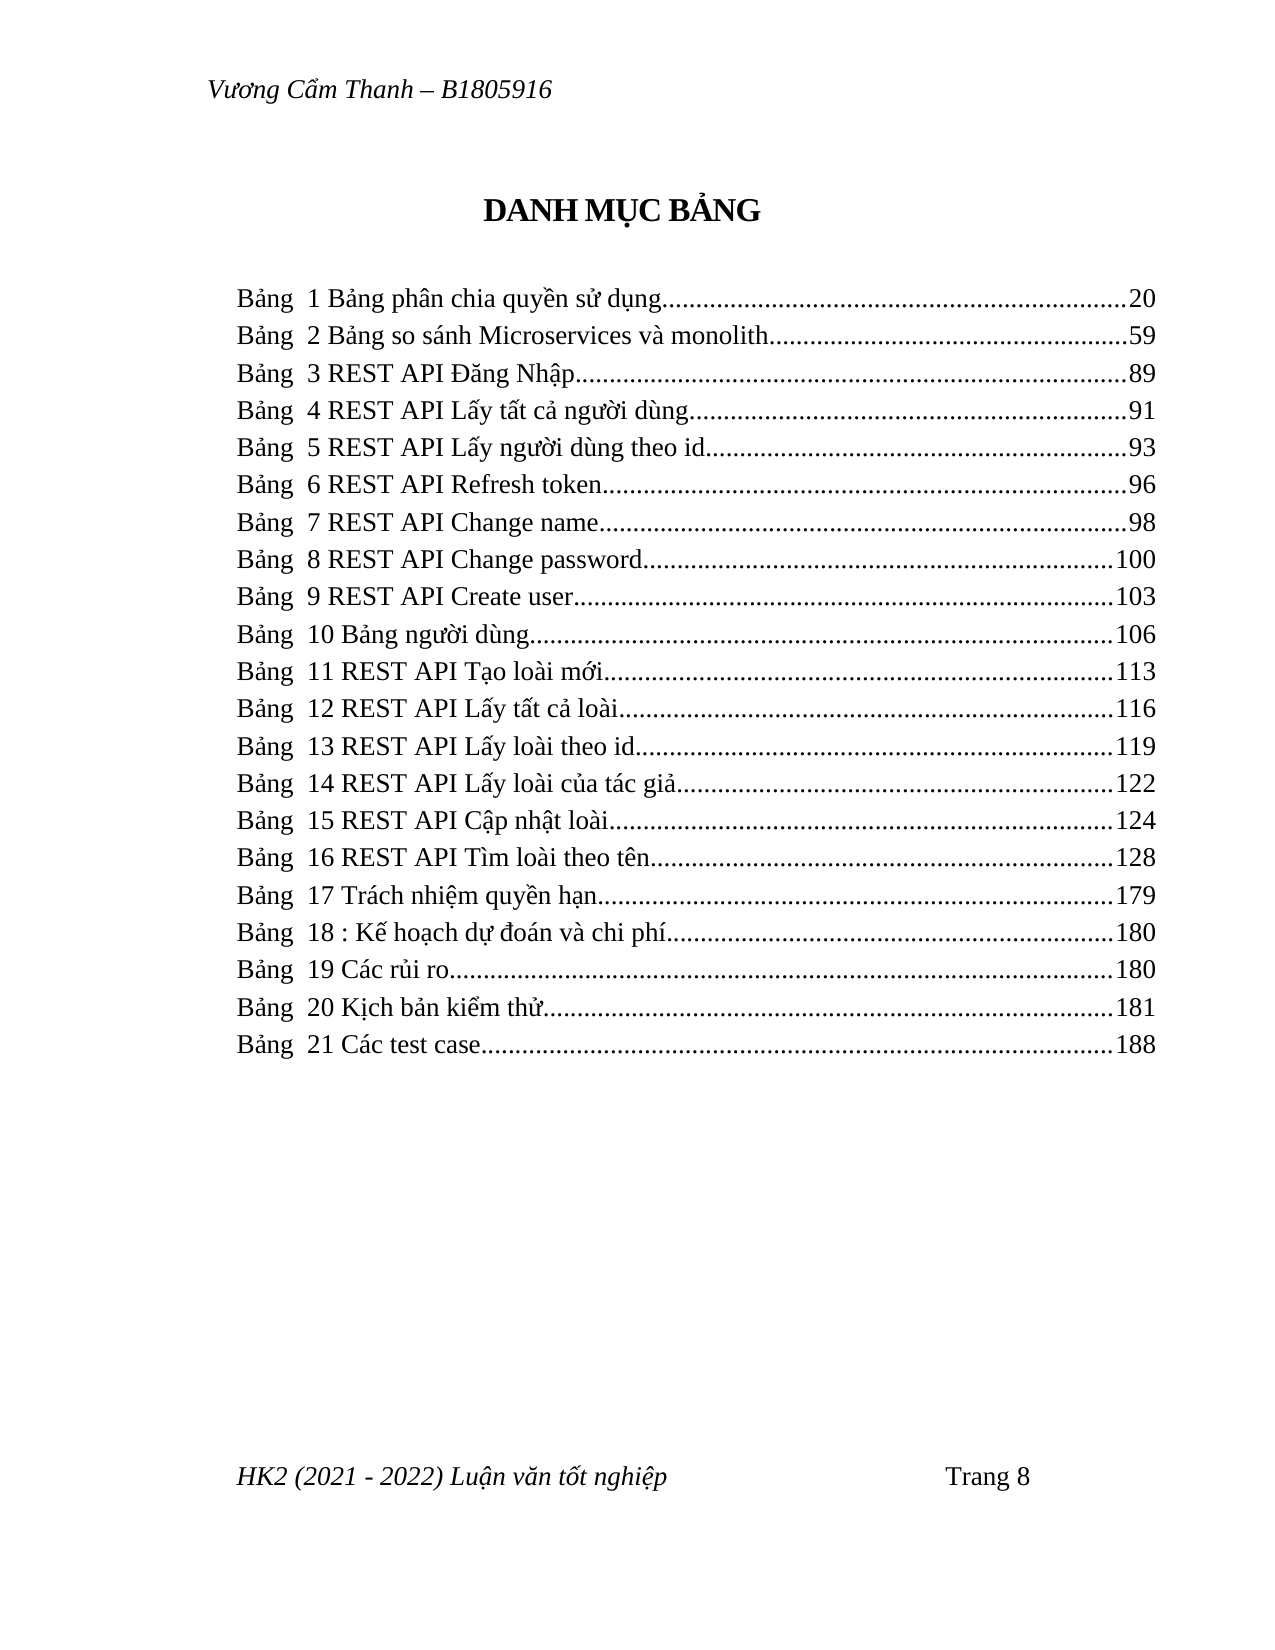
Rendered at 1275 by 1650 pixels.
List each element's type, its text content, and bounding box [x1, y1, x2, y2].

text Bảng 18 : Kế hoạch dự đoán và chi phí 180 [207, 916, 1157, 947]
text Bảng 7 REST API Change name 98 [207, 506, 1157, 537]
title Danh mục bảng [89, 190, 1157, 228]
text Bảng 10 Bảng người dùng 106 [207, 618, 1157, 649]
text Bảng 19 Các rủi ro 180 [207, 953, 1157, 984]
text Bảng 4 REST API Lấy tất cả người dùng 91 [207, 394, 1157, 425]
text Bảng 16 REST API Tìm loài theo tên 128 [207, 841, 1157, 873]
text Bảng 9 REST API Create user 103 [207, 580, 1157, 612]
text Bảng 3 REST API Đăng Nhập 89 [207, 357, 1157, 388]
text Bảng 15 REST API Cập nhật loài 124 [207, 804, 1157, 835]
text Bảng 5 REST API Lấy người dùng theo id 93 [207, 431, 1157, 462]
text Bảng 13 REST API Lấy loài theo id 119 [207, 729, 1157, 761]
text Bảng 11 REST API Tạo loài mới 113 [207, 655, 1157, 686]
text Bảng 20 Kịch bản kiểm thử 181 [207, 991, 1157, 1022]
text Bảng 6 REST API Refresh token 96 [207, 468, 1157, 500]
text Bảng 21 Các test case 188 [207, 1028, 1157, 1059]
text Bảng 17 Trách nhiệm quyền hạn 179 [207, 879, 1157, 910]
text Bảng 8 REST API Change password 100 [207, 543, 1157, 574]
text Bảng 1 Bảng phân chia quyền sử dụng 20 [207, 282, 1157, 313]
text Bảng 14 REST API Lấy loài của tác giả 122 [207, 767, 1157, 798]
text Bảng 2 Bảng so sánh Microservices và monolith 59 [207, 319, 1157, 351]
text Bảng 12 REST API Lấy tất cả loài 116 [207, 692, 1157, 723]
